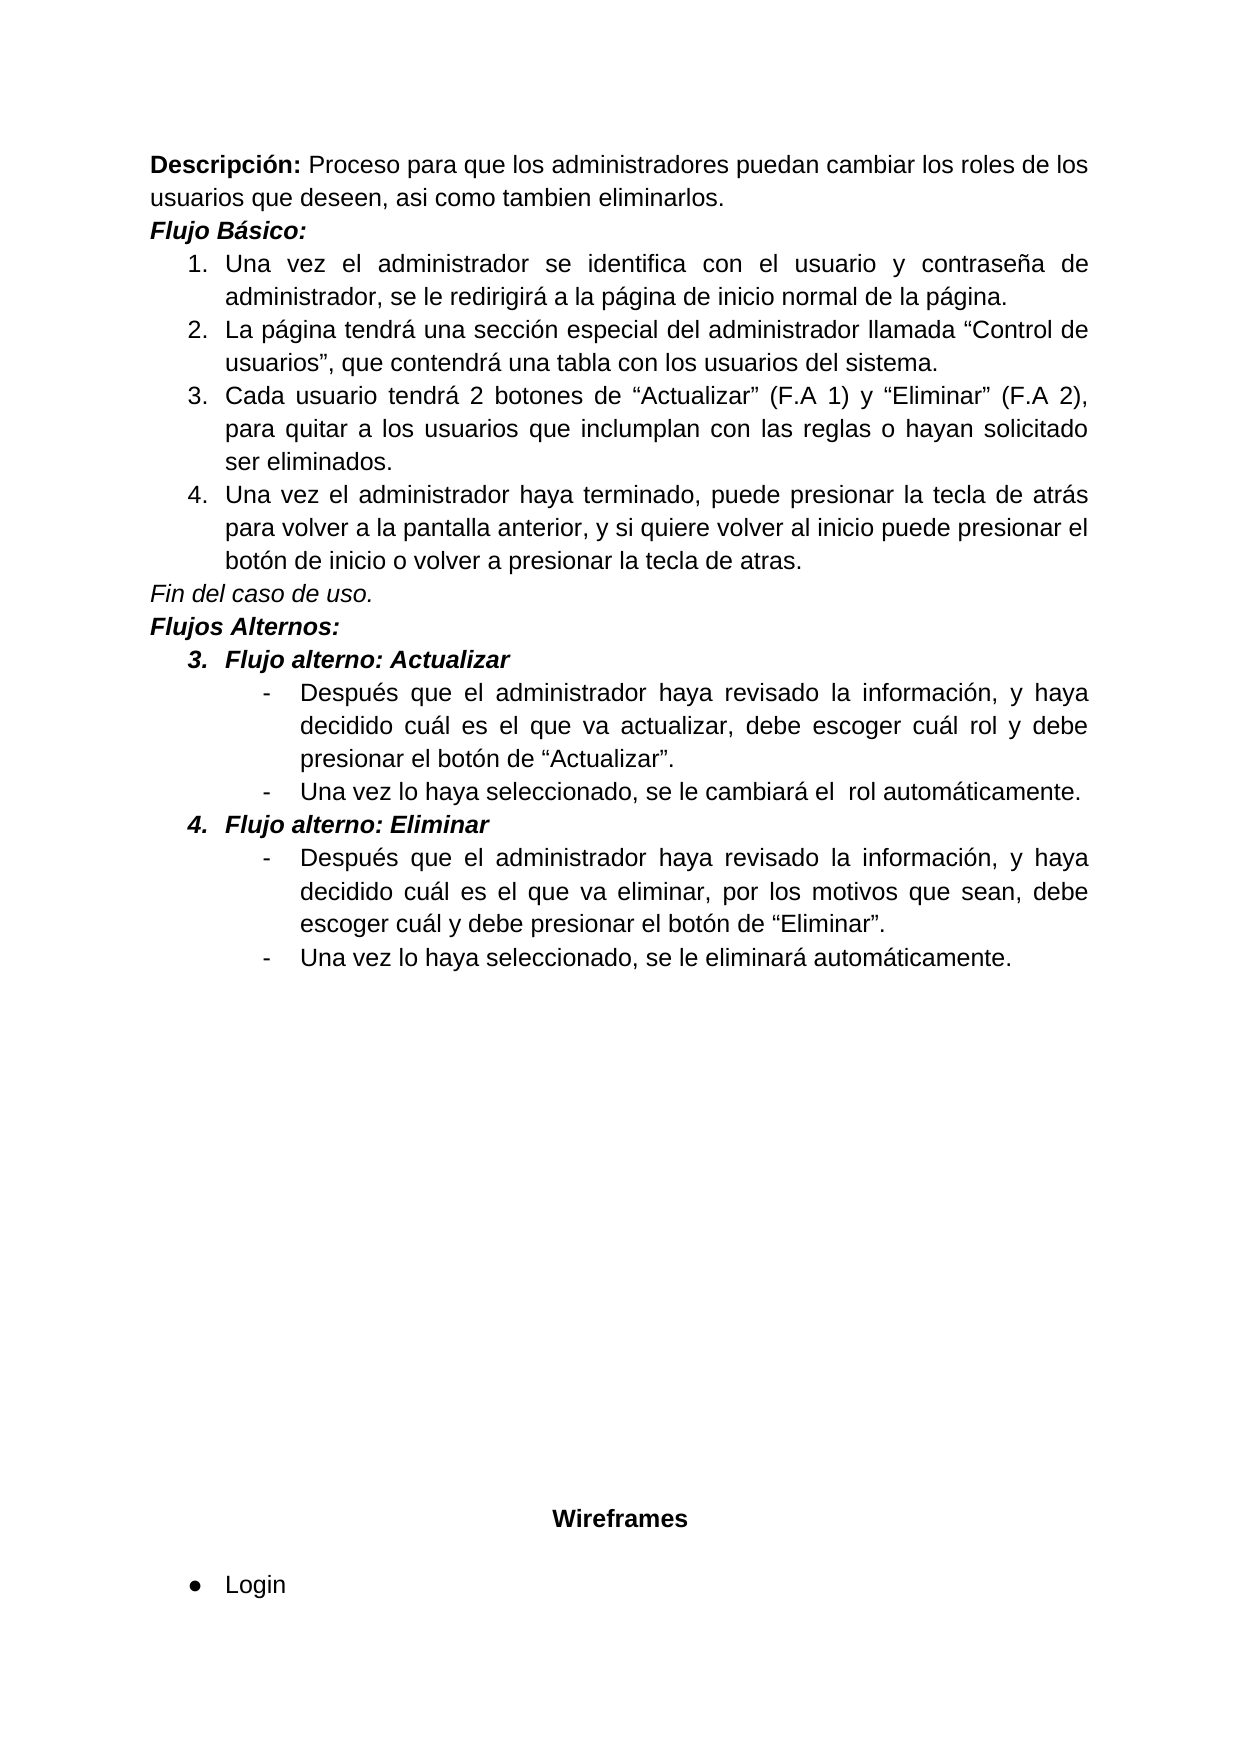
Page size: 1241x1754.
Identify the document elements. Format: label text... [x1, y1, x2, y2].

list Después que el administrador haya revisado la información, y haya decidido cuál es el que va actualizar, debe escoger cuál rol y debe presionar el botón de “Actualizar”. [262, 678, 1090, 773]
text Flujos Alternos: [150, 612, 1090, 641]
text Fin del caso de uso. [150, 579, 1090, 608]
list La página tendrá una sección especial del administrador llamada “Control de usuarios”, que contendrá una tabla con los usuarios del sistema. [187, 315, 1090, 377]
list Una vez el administrador haya terminado, puede presionar la tecla de atrás para volver a la pantalla anterior, y si quiere volver al inicio puede presionar el botón de inicio o volver a presionar la tecla de atras. [187, 480, 1090, 575]
text Wireframes [150, 1504, 1090, 1533]
list Una vez el administrador se identifica con el usuario y contraseña de administrador, se le redirigirá a la página de inicio normal de la página. [187, 249, 1090, 311]
list Flujo alterno: Actualizar [187, 645, 1090, 674]
text Flujo Básico: [150, 216, 1090, 245]
list Después que el administrador haya revisado la información, y haya decidido cuál es el que va eliminar, por los motivos que sean, debe escoger cuál y debe presionar el botón de “Eliminar”. [262, 843, 1090, 938]
list Cada usuario tendrá 2 botones de “Actualizar” (F.A 1) y “Eliminar” (F.A 2), para quitar a los usuarios que inclumplan con las reglas o hayan solicitado ser eliminados. [187, 381, 1090, 476]
list Flujo alterno: Eliminar [187, 810, 1090, 839]
list Una vez lo haya seleccionado, se le cambiará el rol automáticamente. [262, 777, 1090, 806]
list Login [187, 1570, 1090, 1599]
text Descripción: Proceso para que los administradores puedan cambiar los roles de los usuarios que deseen, asi como tambien eliminarlos. [150, 150, 1090, 212]
list Una vez lo haya seleccionado, se le eliminará automáticamente. [262, 942, 1090, 971]
